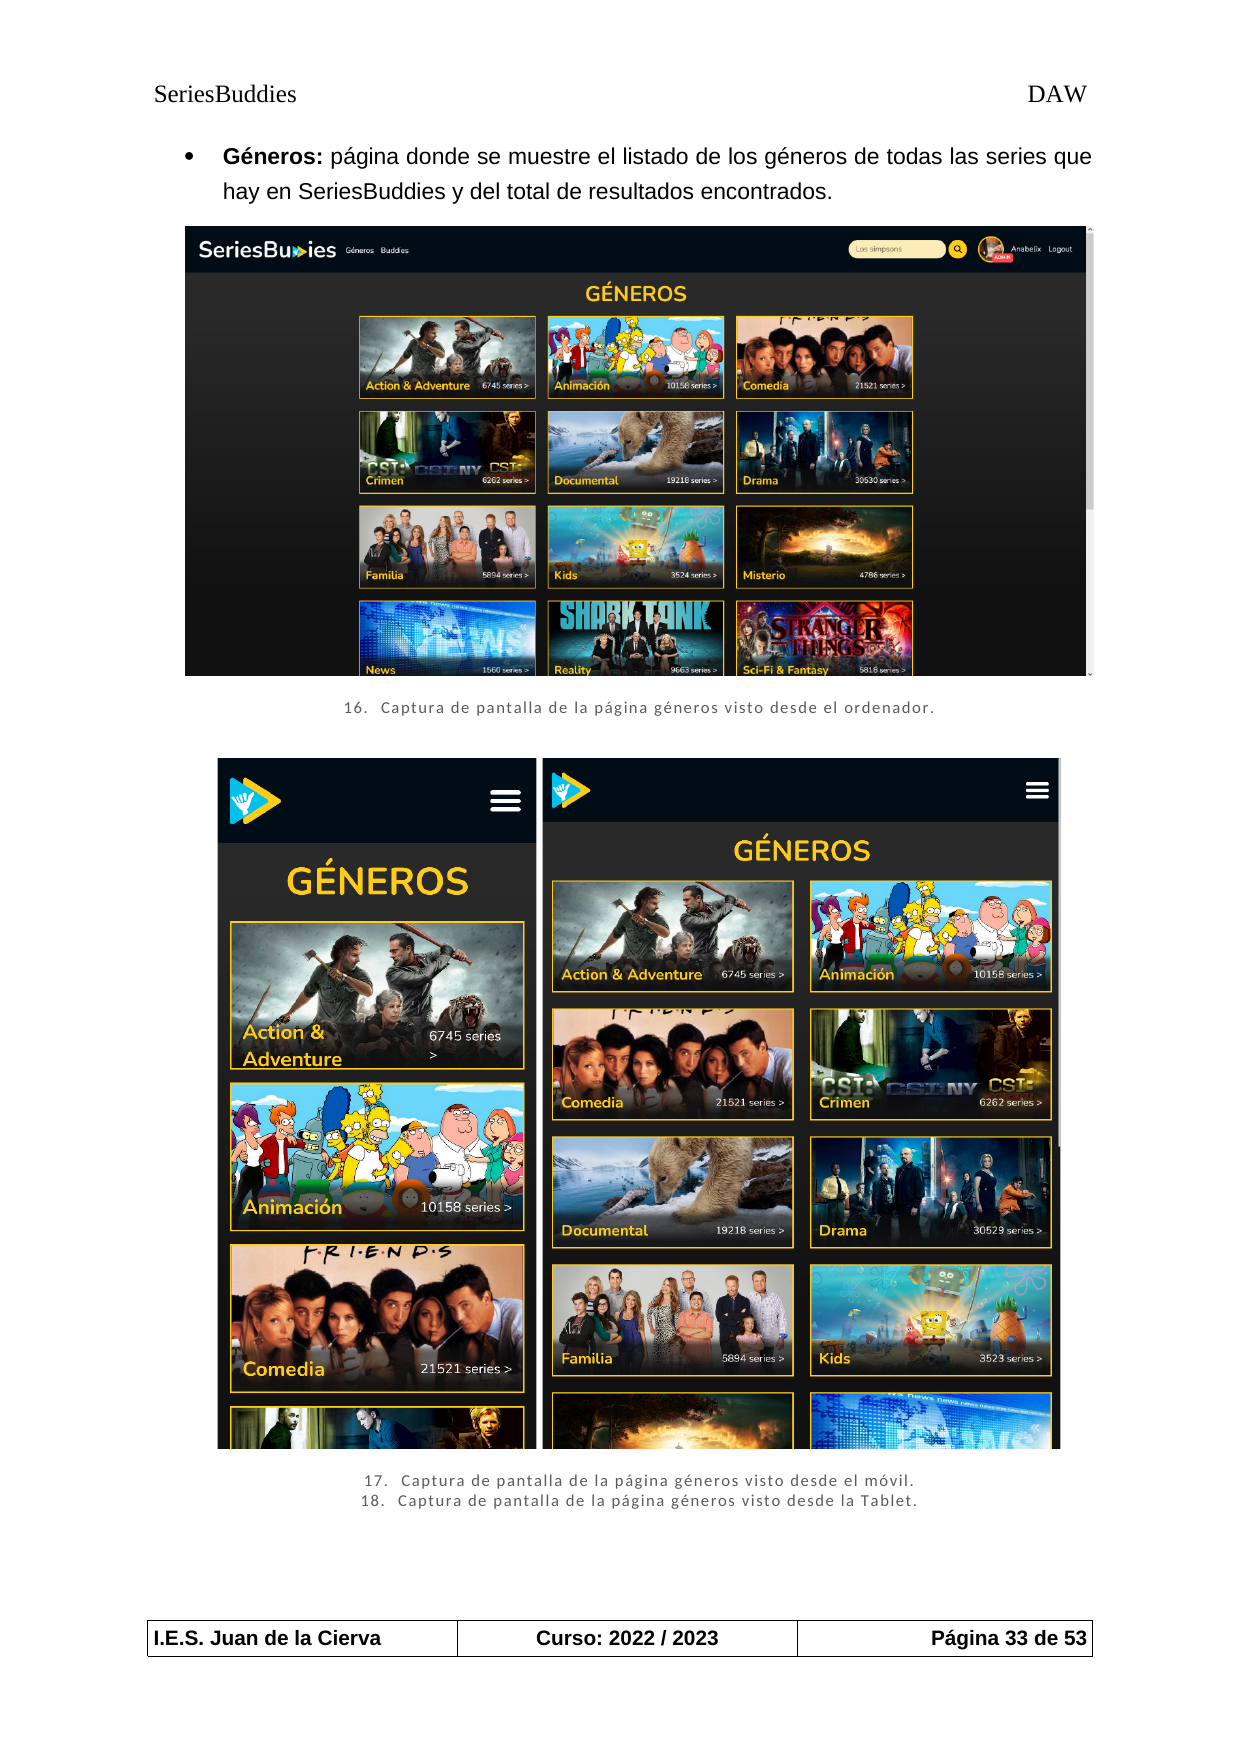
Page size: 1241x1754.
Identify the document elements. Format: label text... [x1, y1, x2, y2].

subtitle Captura de pantalla de la página géneros visto desde el móvil. [185, 1470, 1093, 1491]
subtitle Captura de pantalla de la página géneros visto desde el ordenador. [185, 697, 1093, 718]
list Géneros: página donde se muestre el listado de los géneros de todas las series que hay en SeriesBuddies y del total de resultados encontrados. [185, 143, 1093, 204]
picture [217, 758, 537, 1449]
picture [185, 226, 1094, 676]
picture [542, 758, 1061, 1449]
subtitle Captura de pantalla de la página géneros visto desde la Tablet. [185, 1491, 1093, 1511]
